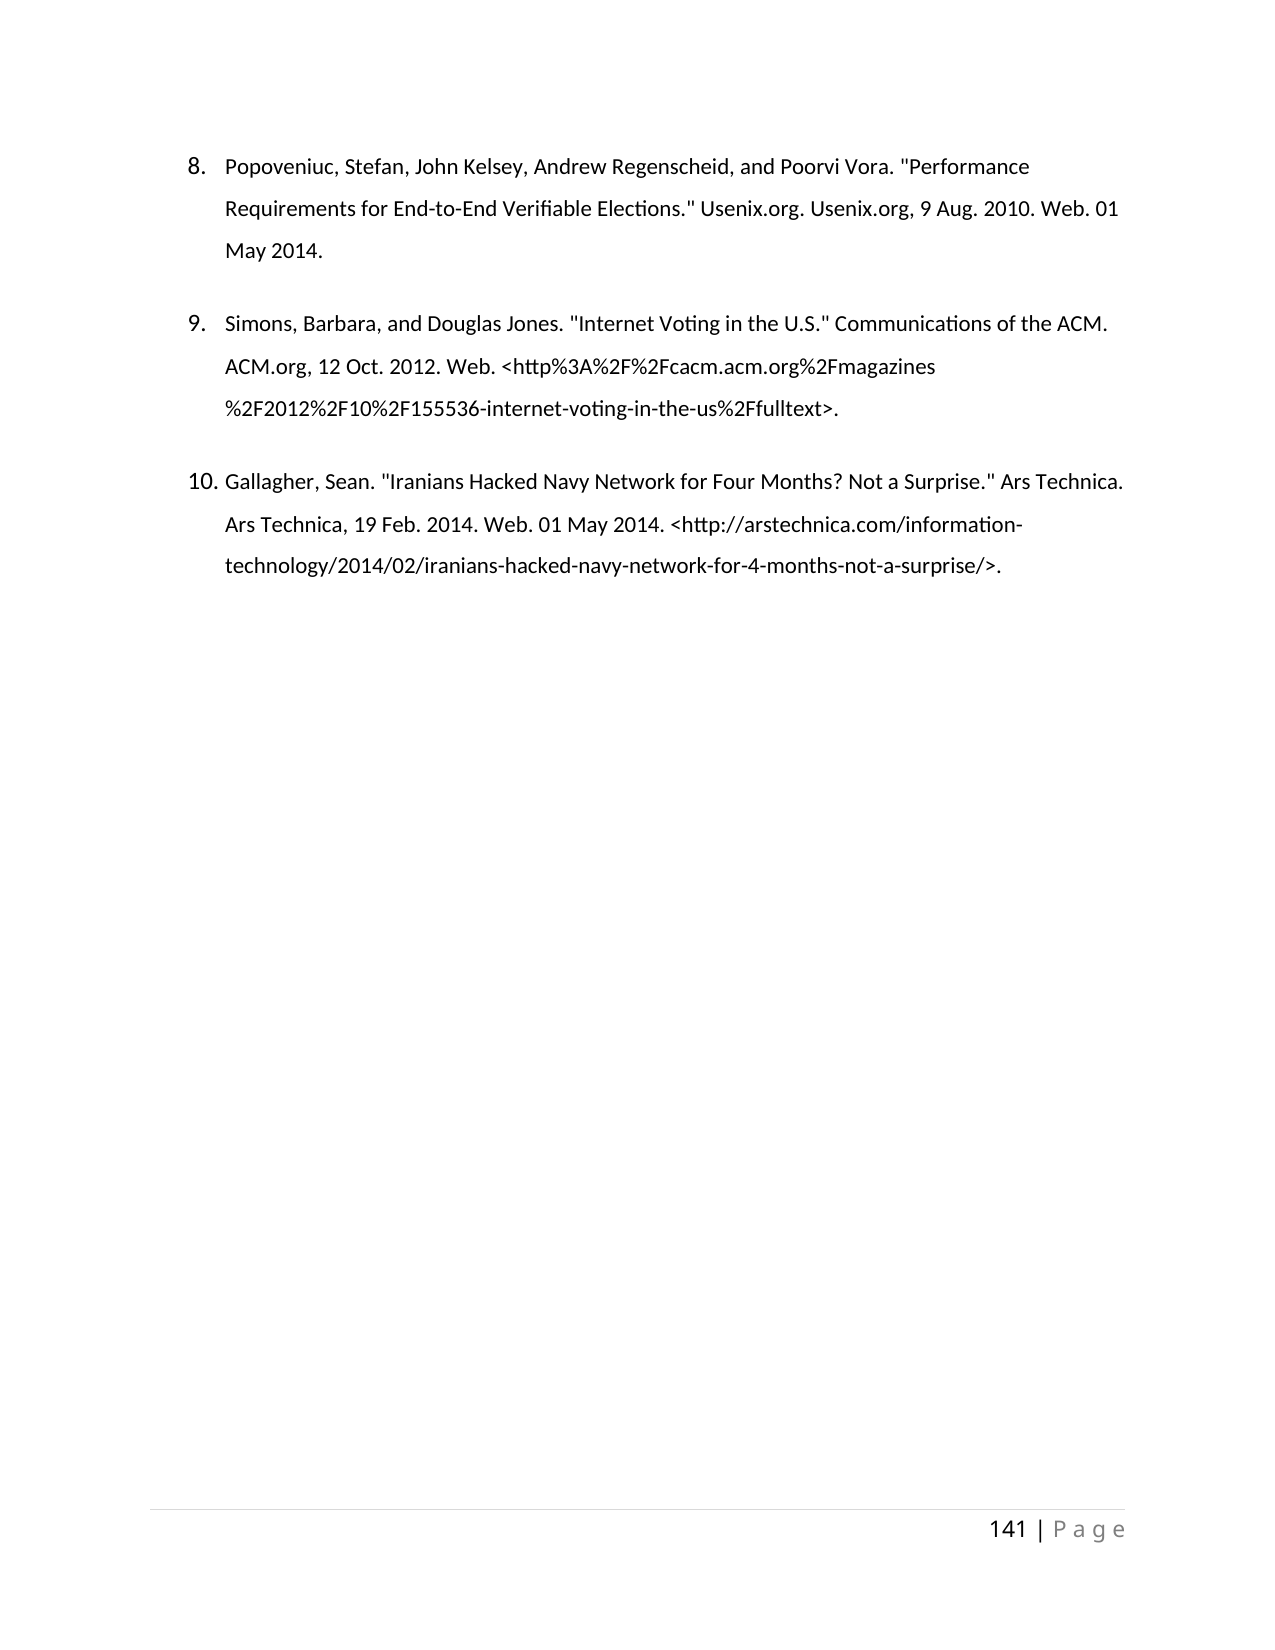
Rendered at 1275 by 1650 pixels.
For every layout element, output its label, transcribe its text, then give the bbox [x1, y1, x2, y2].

list Gallagher, Sean. "Iranians Hacked Navy Network for Four Months? Not a Surprise." Ars Technica. Ars Technica, 19 Feb. 2014. Web. 01 May 2014. <http://arstechnica.com/information-technology/2014/02/iranians-hacked-navy-network-for-4-months-not-a-surprise/>. [187, 465, 1125, 580]
list Simons, Barbara, and Douglas Jones. "Internet Voting in the U.S." Communications of the ACM. ACM.org, 12 Oct. 2012. Web. <http%3A%2F%2Fcacm.acm.org%2Fmagazines%2F2012%2F10%2F155536-internet-voting-in-the-us%2Ffulltext>. [187, 308, 1125, 422]
list Popoveniuc, Stefan, John Kelsey, Andrew Regenscheid, and Poorvi Vora. "Performance Requirements for End-to-End Verifiable Elections." Usenix.org. Usenix.org, 9 Aug. 2010. Web. 01 May 2014. [187, 150, 1125, 264]
